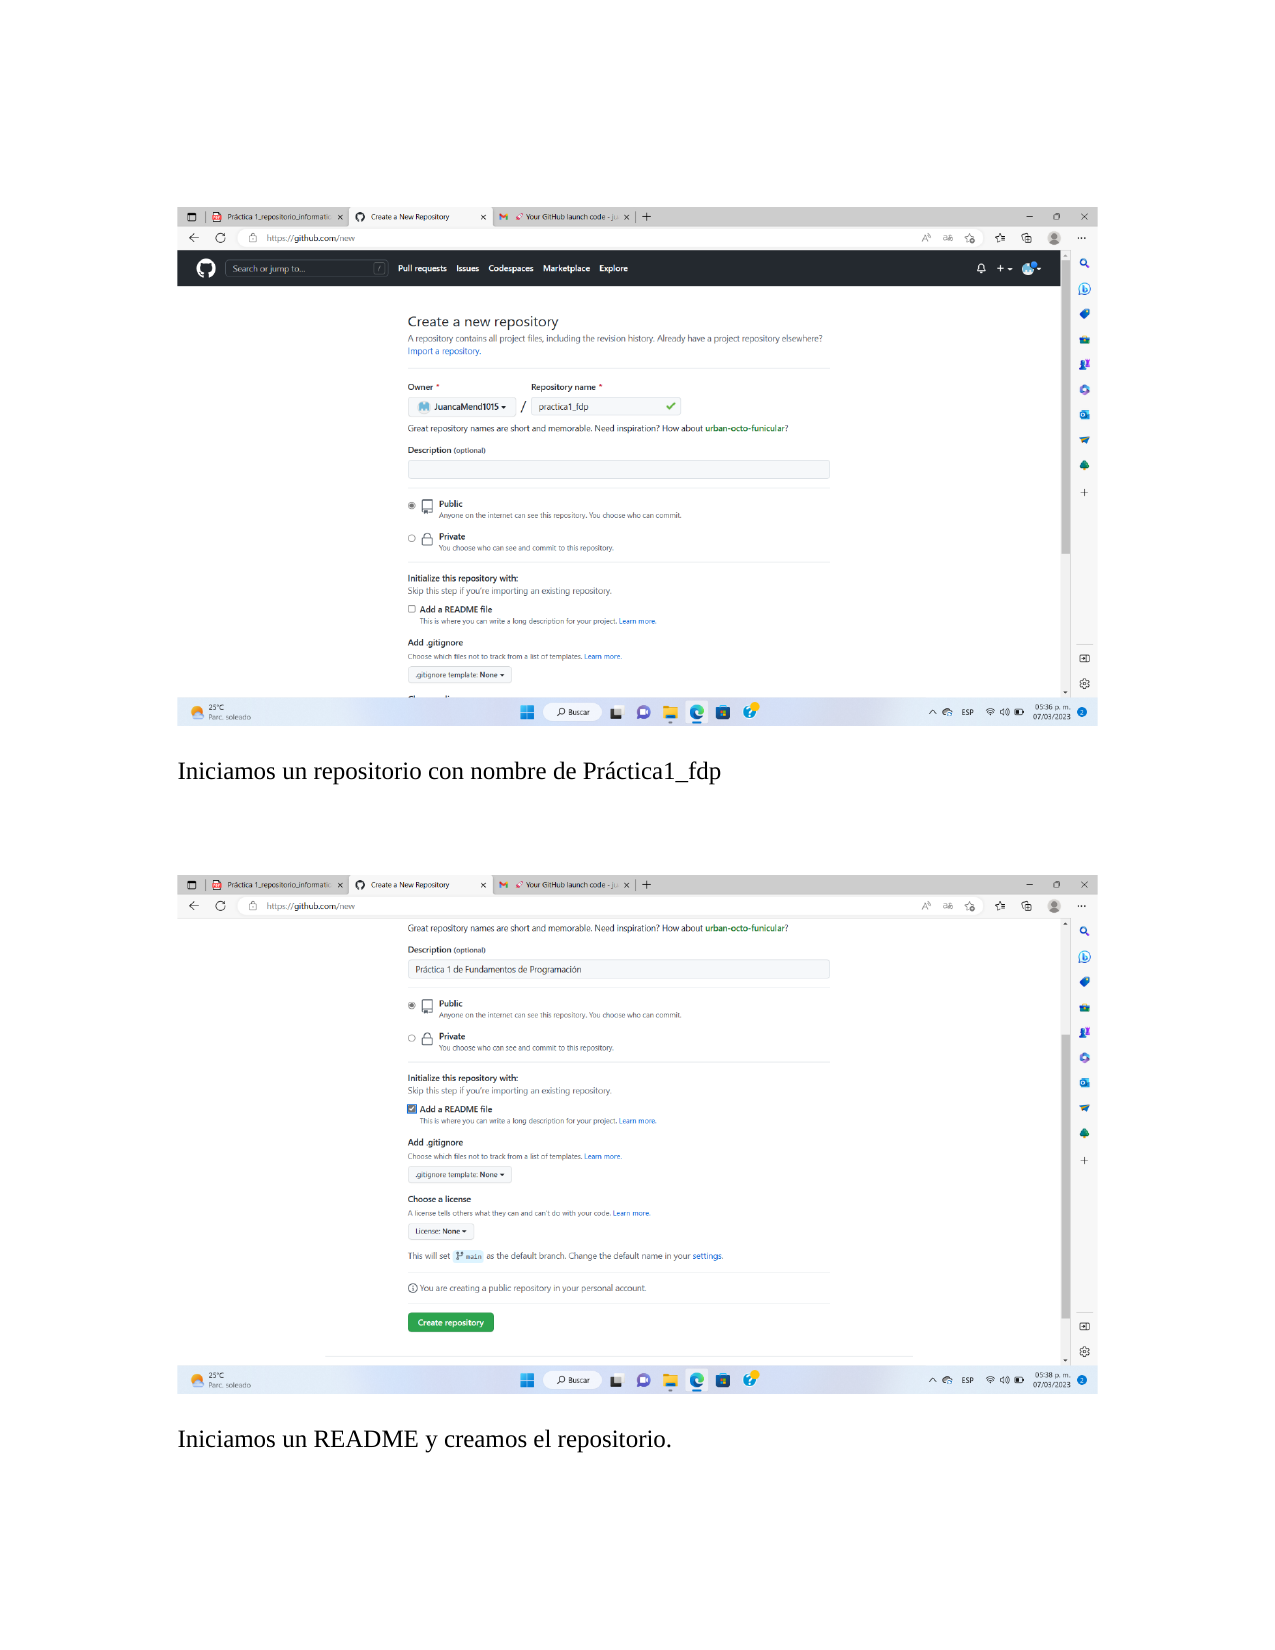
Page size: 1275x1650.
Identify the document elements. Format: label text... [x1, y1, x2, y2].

text Iniciamos un repositorio con nombre de Práctica1_fdp [177, 756, 1098, 785]
text Iniciamos un README y creamos el repositorio. [177, 1424, 1098, 1453]
picture [177, 207, 1098, 726]
picture [177, 875, 1098, 1394]
